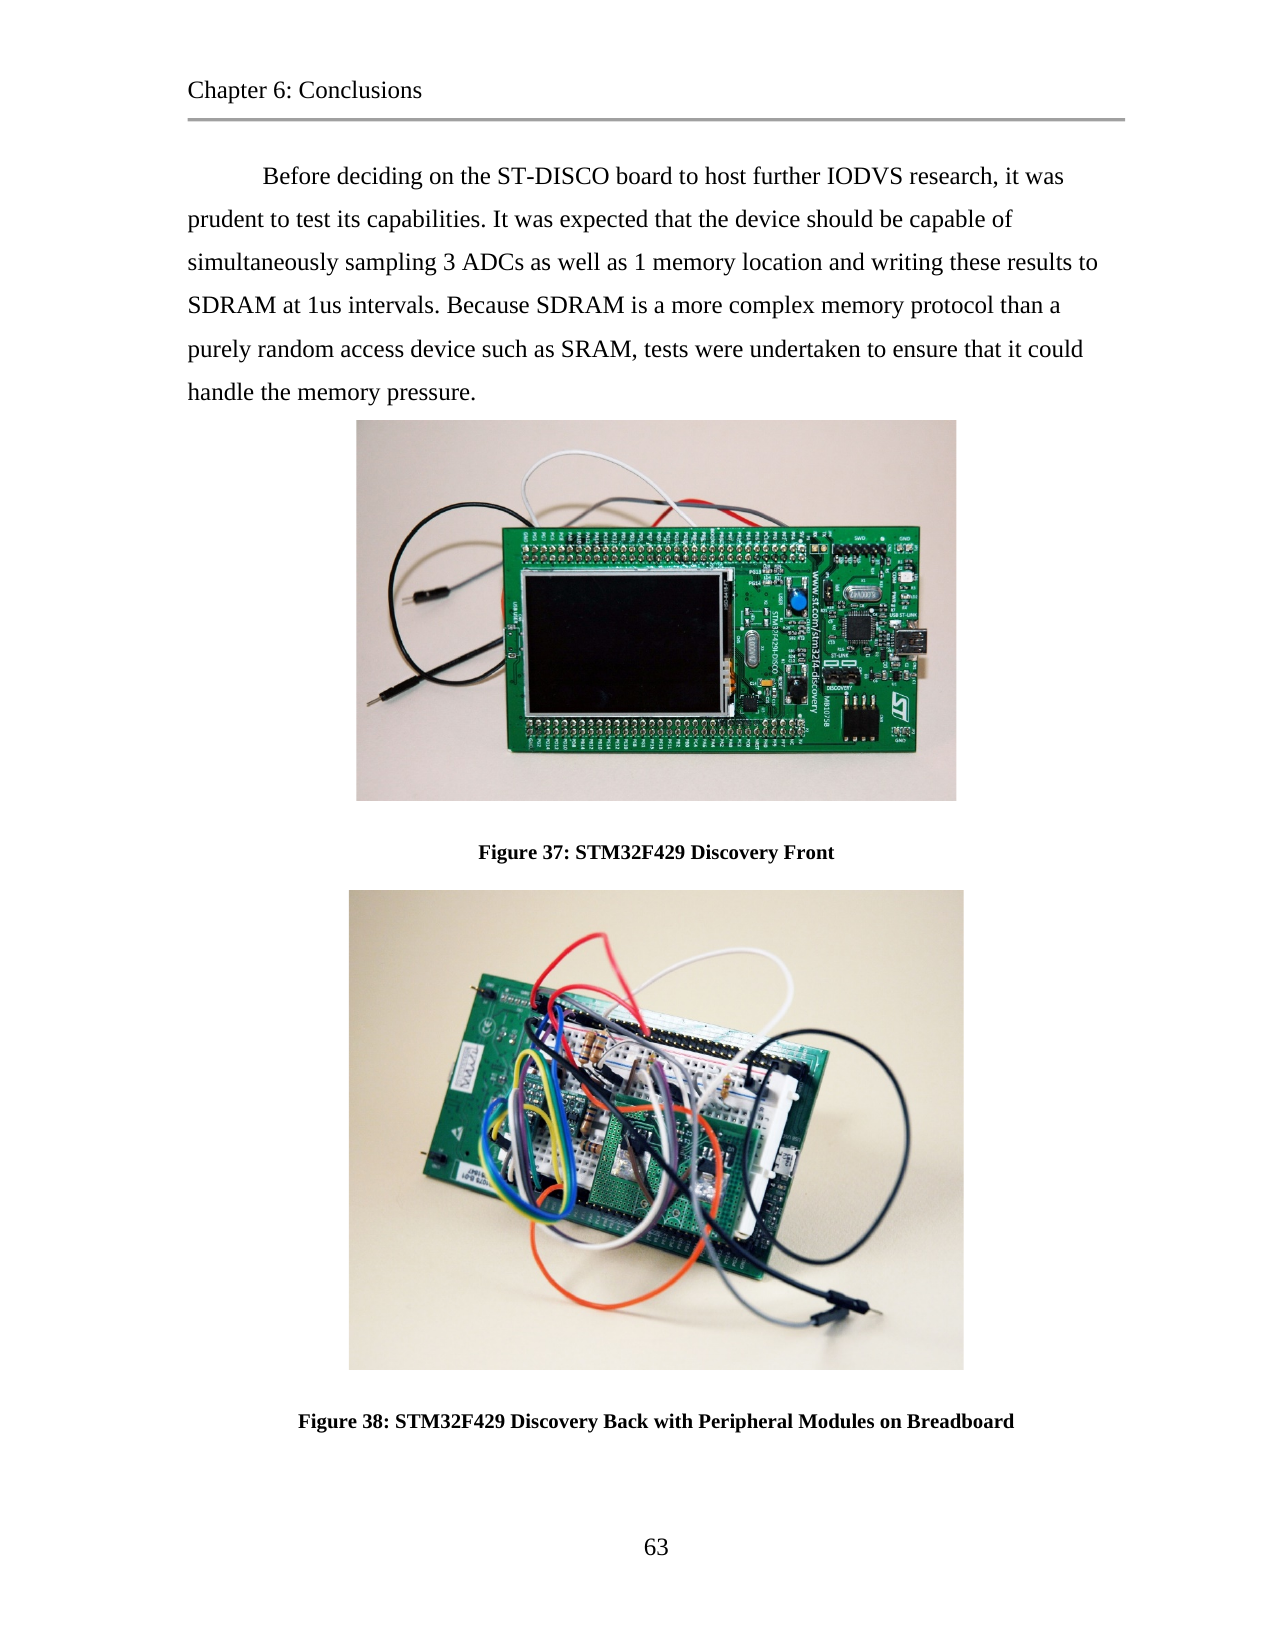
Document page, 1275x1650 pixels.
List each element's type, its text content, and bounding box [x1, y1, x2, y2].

text Before deciding on the ST-DISCO board to host further IODVS research, it was prudent to test its capabilities. It was expected that the device should be capable of simultaneously sampling 3 ADCs as well as 1 memory location and writing these results to SDRAM at 1us intervals. Because SDRAM is a more complex memory protocol than a purely random access device such as SRAM, tests were undertaken to ensure that it could handle the memory pressure. [187, 161, 1125, 406]
picture [356, 420, 957, 801]
text Figure 38: STM32F429 Discovery Back with Peripheral Modules on Breadboard [187, 1409, 1125, 1433]
text Figure 37: STM32F429 Discovery Front [187, 840, 1125, 864]
picture [348, 890, 964, 1370]
